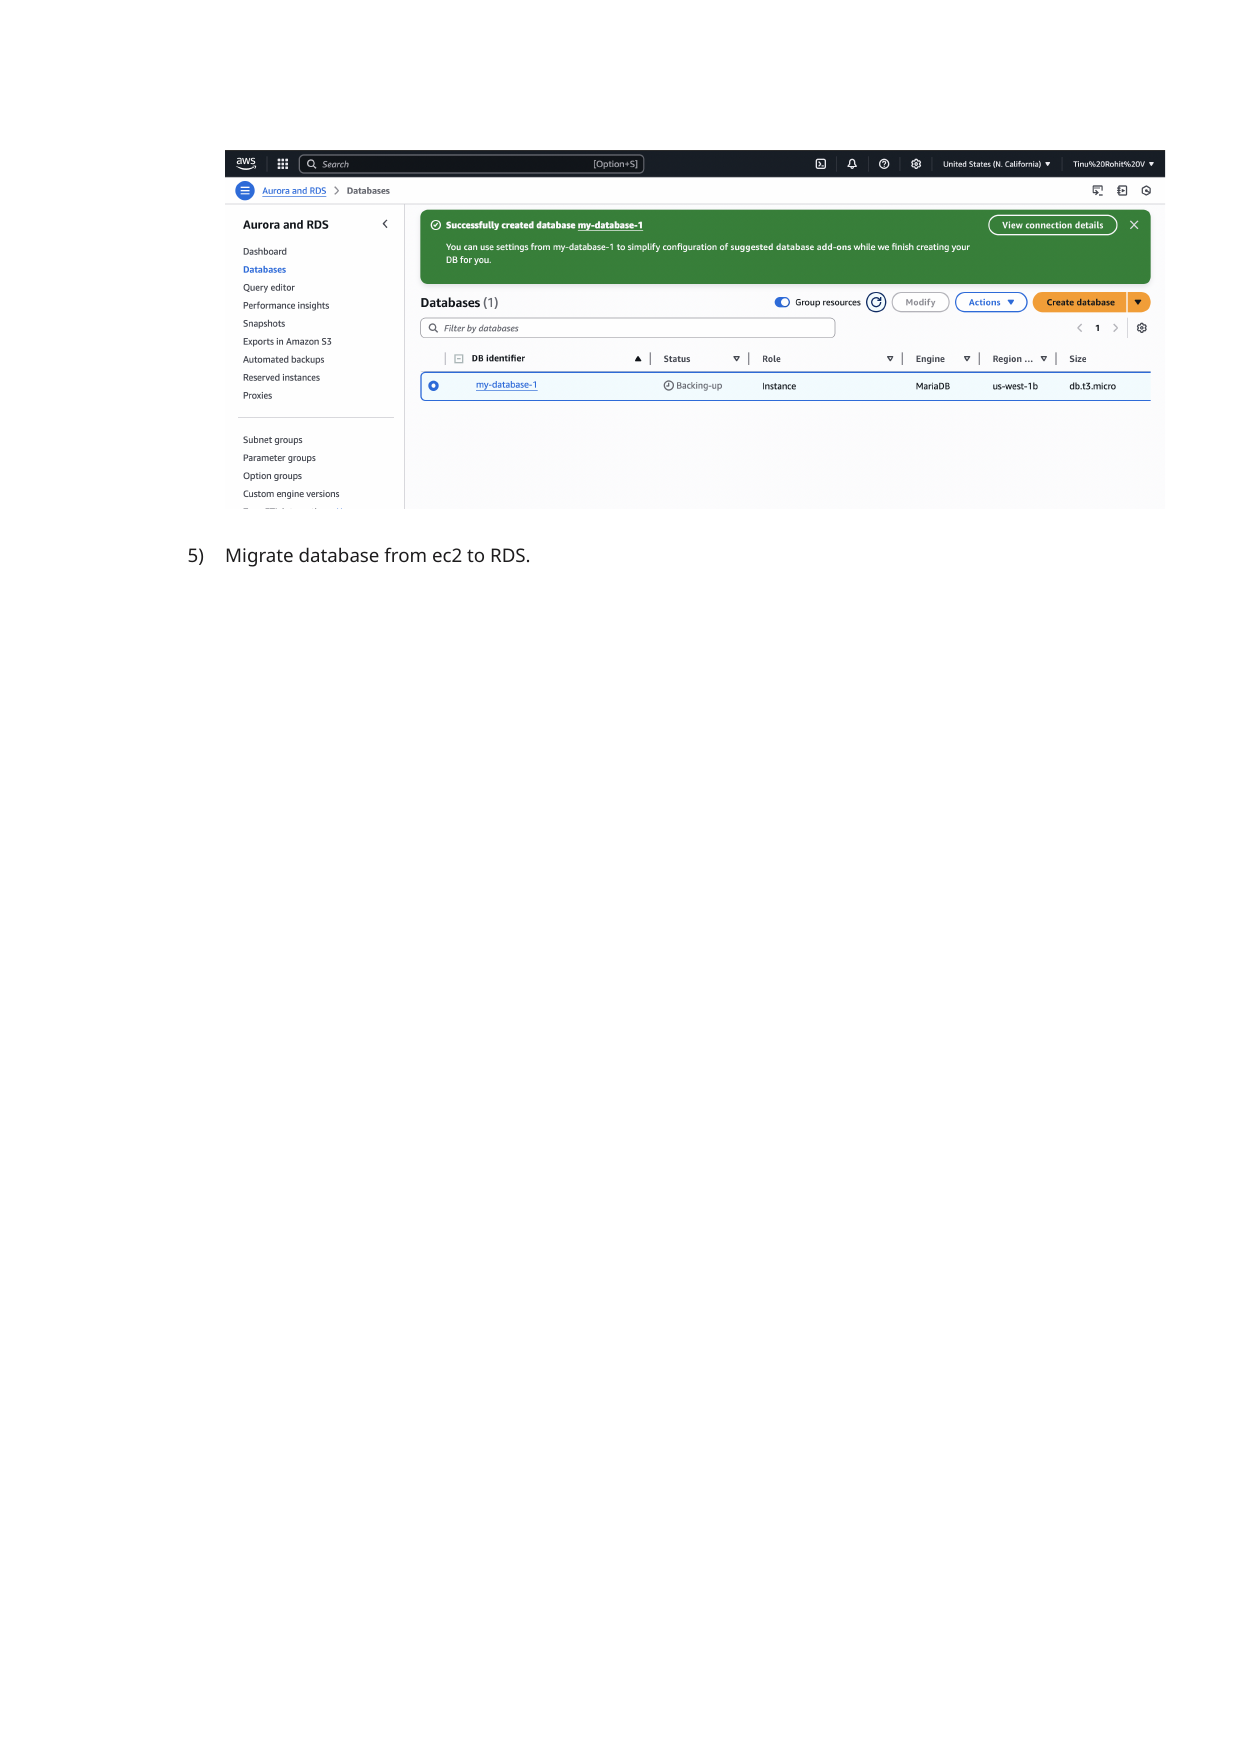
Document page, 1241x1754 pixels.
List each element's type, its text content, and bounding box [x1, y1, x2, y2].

list Migrate database from ec2 to RDS. [187, 542, 1090, 568]
picture [225, 150, 1166, 509]
